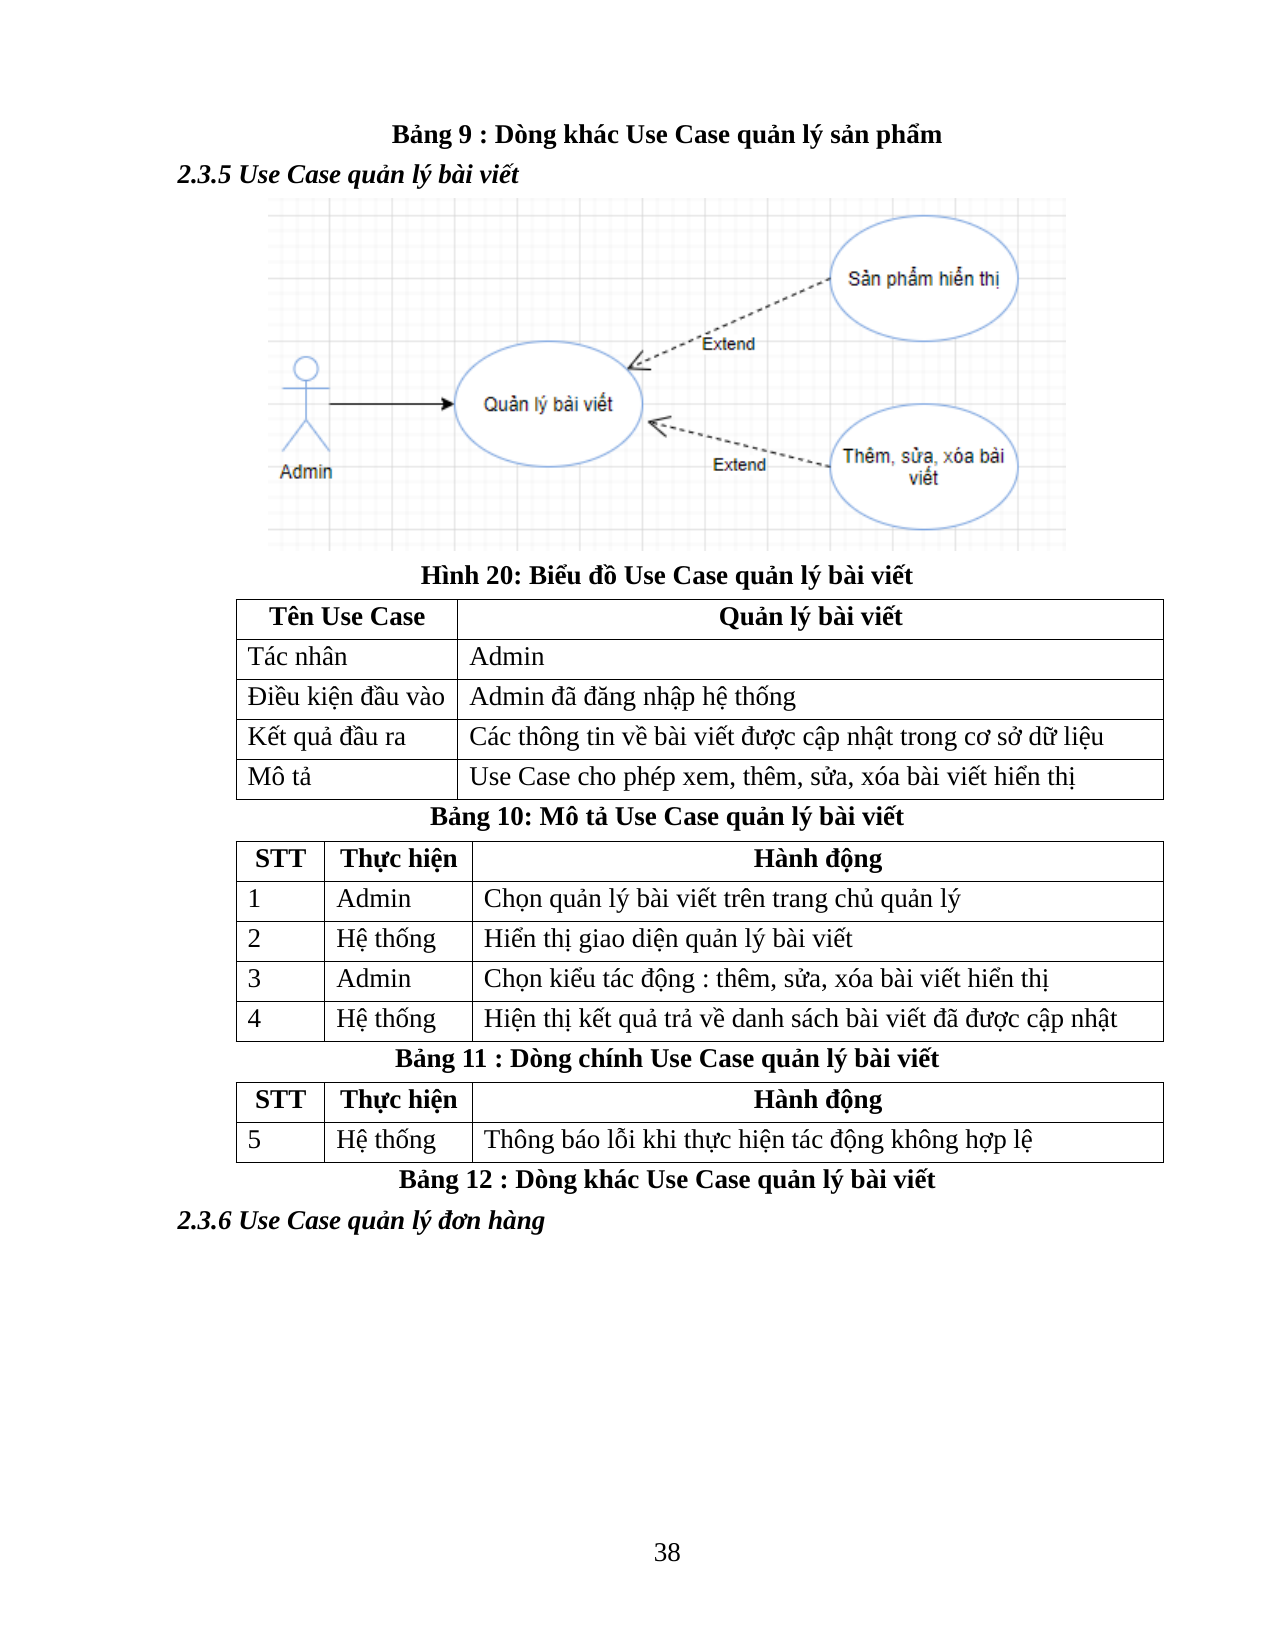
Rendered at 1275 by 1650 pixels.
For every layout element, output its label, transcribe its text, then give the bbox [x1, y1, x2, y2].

table_header Thực hiện [325, 842, 472, 881]
table_cell Admin [458, 640, 1163, 679]
table_cell Chọn kiểu tác động : thêm, sửa, xóa bài viết hiển thị [473, 962, 1163, 1001]
picture [268, 198, 1066, 551]
table_cell Tác nhân [237, 640, 457, 679]
table_header Hành động [473, 842, 1163, 881]
table_header Thực hiện [325, 1083, 472, 1122]
subtitle 2.3.5 Use Case quản lý bài viết [177, 158, 1157, 190]
table_cell Điều kiện đầu vào [237, 680, 457, 719]
table_cell Hệ thống [325, 922, 472, 961]
table_cell 4 [237, 1002, 324, 1041]
table_cell Mô tả [237, 760, 457, 799]
table_cell Hệ thống [325, 1123, 472, 1162]
subtitle Bảng 10: Mô tả Use Case quản lý bài viết [177, 800, 1157, 832]
table_header Hành động [473, 1083, 1163, 1122]
table_cell Hiện thị kết quả trả về danh sách bài viết đã được cập nhật [473, 1002, 1163, 1041]
table_cell 1 [237, 882, 324, 921]
table_cell 5 [237, 1123, 324, 1162]
table_cell Thông báo lỗi khi thực hiện tác động không hợp lệ [473, 1123, 1163, 1162]
table_cell Admin [325, 962, 472, 1001]
subtitle Hình 20: Biểu đồ Use Case quản lý bài viết [177, 559, 1157, 590]
subtitle 2.3.6 Use Case quản lý đơn hàng [177, 1204, 1157, 1235]
table_cell 3 [237, 962, 324, 1001]
table_cell Kết quả đầu ra [237, 720, 457, 759]
table_header Tên Use Case [237, 600, 457, 639]
table_cell Use Case cho phép xem, thêm, sửa, xóa bài viết hiển thị [458, 760, 1163, 799]
table_header STT [237, 842, 324, 881]
subtitle Bảng 11 : Dòng chính Use Case quản lý bài viết [177, 1042, 1157, 1073]
table_cell Hiển thị giao diện quản lý bài viết [473, 922, 1163, 961]
subtitle Bảng 9 : Dòng khác Use Case quản lý sản phẩm [177, 118, 1157, 149]
subtitle Bảng 12 : Dòng khác Use Case quản lý bài viết [177, 1163, 1157, 1194]
table_cell Các thông tin về bài viết được cập nhật trong cơ sở dữ liệu [458, 720, 1163, 759]
table_header Quản lý bài viết [458, 600, 1163, 639]
table_cell Admin đã đăng nhập hệ thống [458, 680, 1163, 719]
table_cell Chọn quản lý bài viết trên trang chủ quản lý [473, 882, 1163, 921]
table_cell Admin [325, 882, 472, 921]
table_cell 2 [237, 922, 324, 961]
table_cell Hệ thống [325, 1002, 472, 1041]
table_header STT [237, 1083, 324, 1122]
